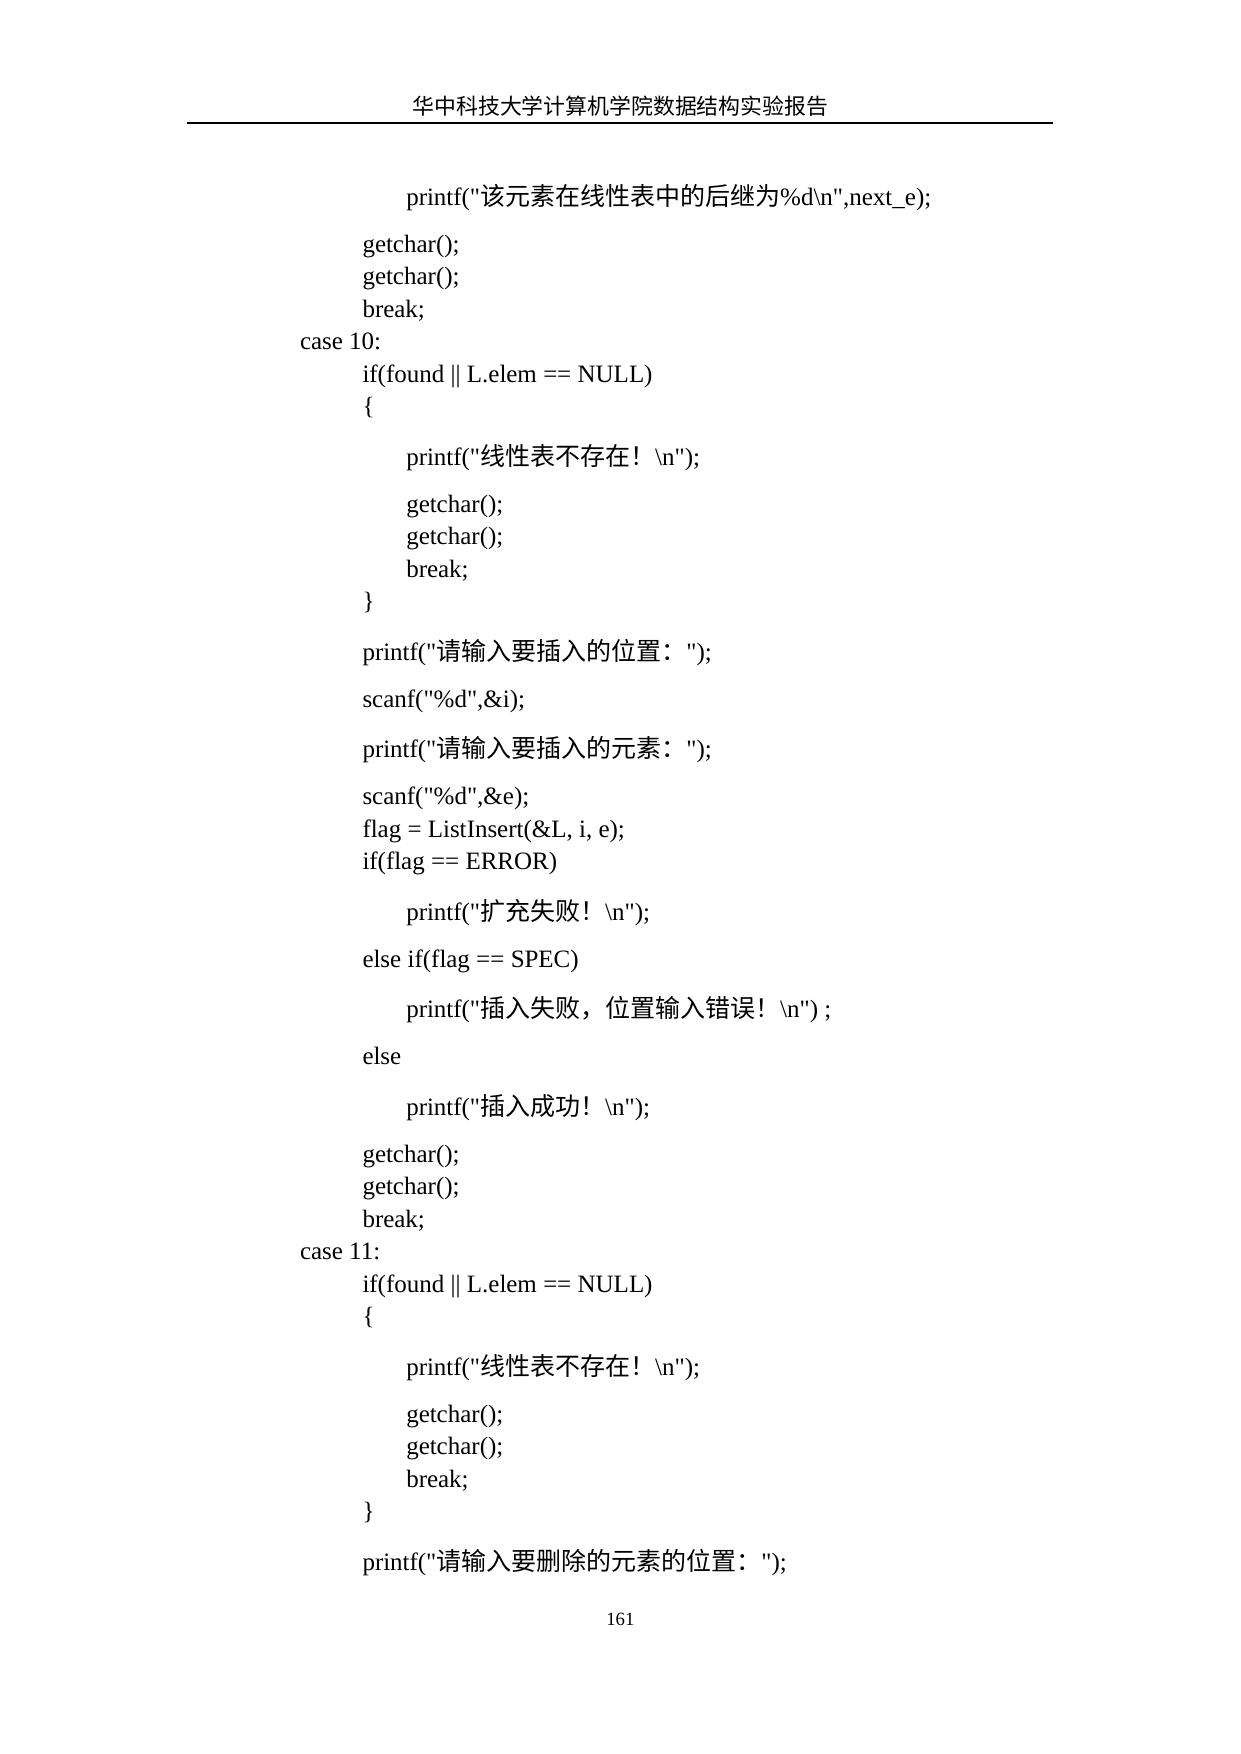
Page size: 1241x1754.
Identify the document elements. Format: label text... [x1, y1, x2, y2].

text if(found || L.elem == NULL) [187, 1267, 1053, 1299]
text if(found || L.elem == NULL) [187, 357, 1053, 389]
text printf("插入成功！\n"); [187, 1072, 1053, 1137]
text break; [187, 552, 1053, 584]
text printf("请输入要插入的位置："); [187, 617, 1053, 682]
text break; [187, 1462, 1053, 1494]
text case 11: [187, 1234, 1053, 1267]
text } [187, 1494, 1053, 1527]
text break; [187, 292, 1053, 324]
text { [187, 1299, 1053, 1332]
text printf("插入失败，位置输入错误！\n") ; [187, 974, 1053, 1039]
text printf("线性表不存在！\n"); [187, 422, 1053, 487]
text getchar(); [187, 1397, 1053, 1429]
text else if(flag == SPEC) [187, 942, 1053, 974]
text printf("线性表不存在！\n"); [187, 1332, 1053, 1397]
text break; [187, 1202, 1053, 1234]
text else [187, 1039, 1053, 1072]
text printf("扩充失败！\n"); [187, 877, 1053, 942]
text getchar(); [187, 519, 1053, 552]
text case 10: [187, 324, 1053, 357]
text getchar(); [187, 1429, 1053, 1462]
text getchar(); [187, 259, 1053, 292]
text scanf("%d",&i); [187, 682, 1053, 714]
text flag = ListInsert(&L, i, e); [187, 812, 1053, 844]
text if(flag == ERROR) [187, 844, 1053, 877]
text printf("该元素在线性表中的后继为%d\n",next_e); [187, 162, 1053, 227]
text { [187, 389, 1053, 422]
text printf("请输入要插入的元素："); [187, 714, 1053, 779]
text printf("请输入要删除的元素的位置："); [187, 1527, 1053, 1592]
text } [187, 584, 1053, 617]
text getchar(); [187, 1169, 1053, 1202]
text getchar(); [187, 227, 1053, 259]
text getchar(); [187, 1137, 1053, 1169]
text scanf("%d",&e); [187, 779, 1053, 812]
text getchar(); [187, 487, 1053, 519]
